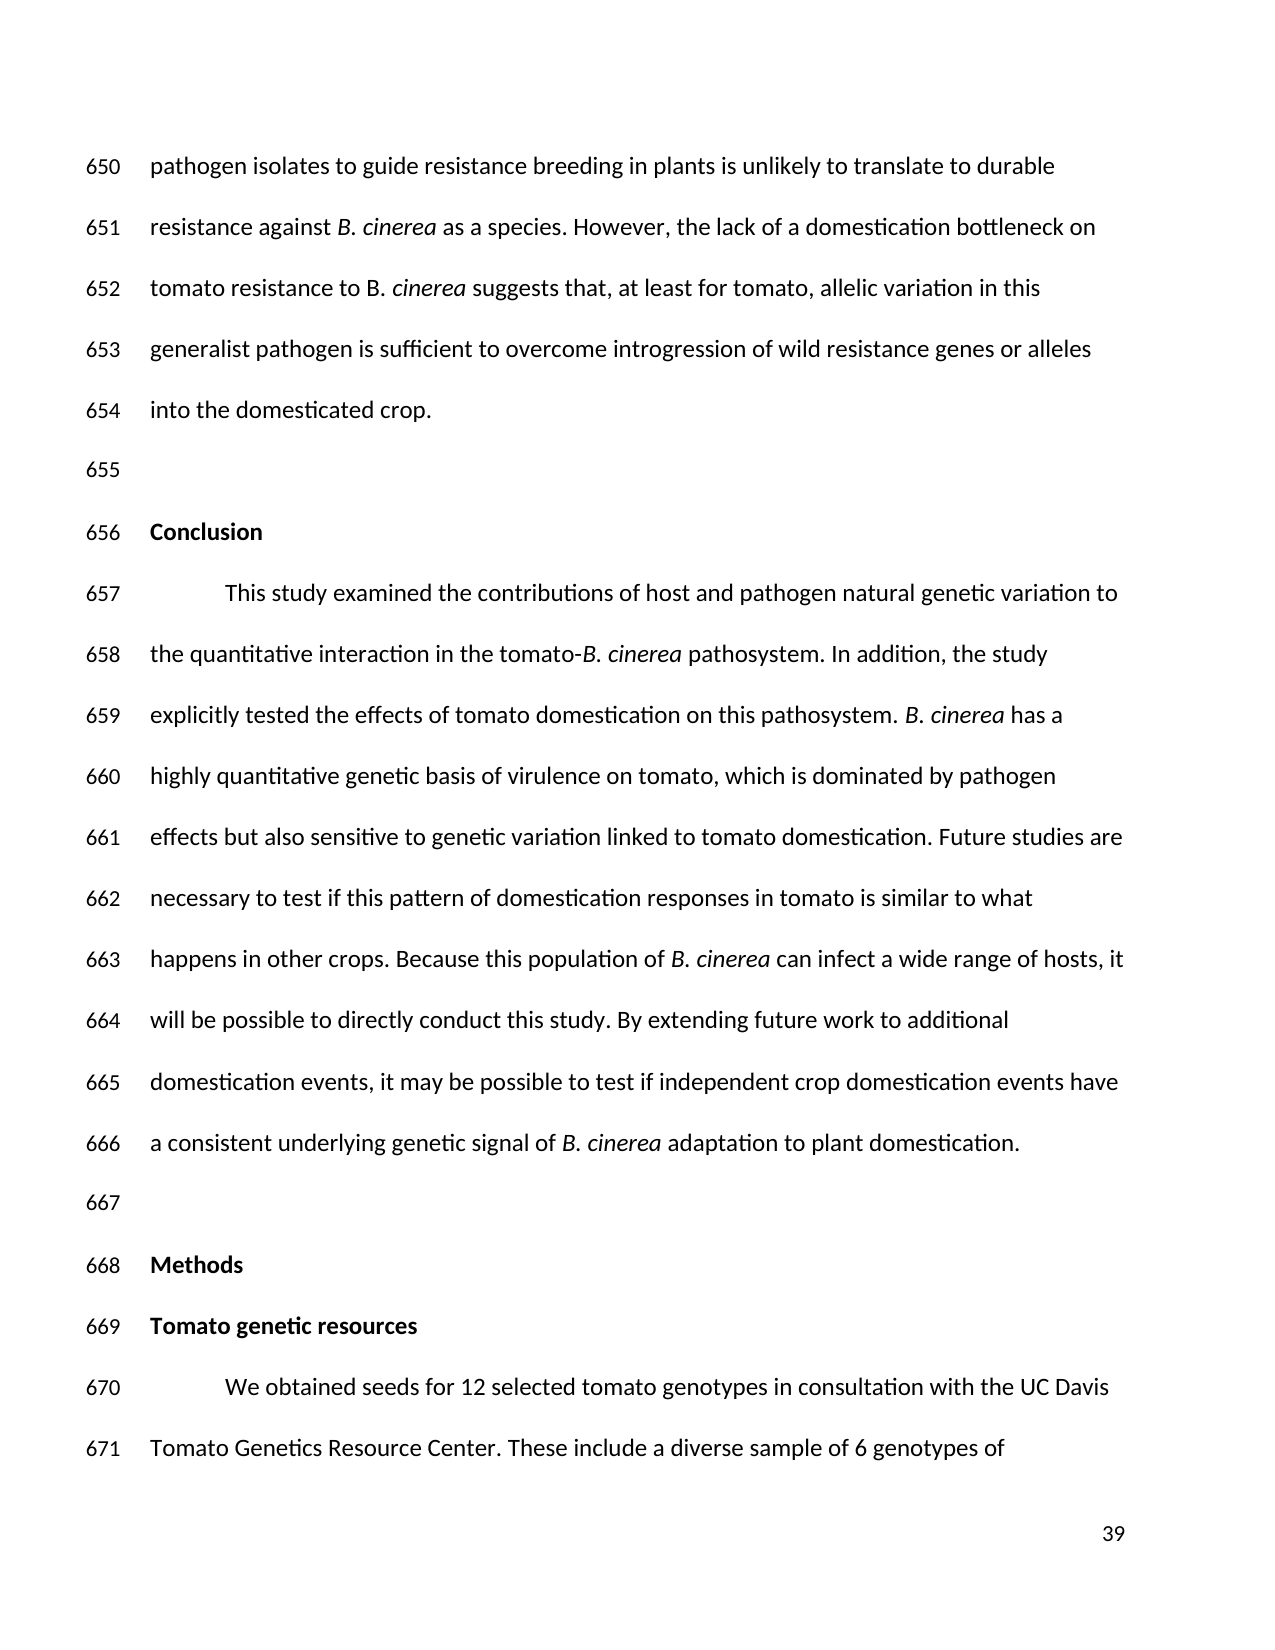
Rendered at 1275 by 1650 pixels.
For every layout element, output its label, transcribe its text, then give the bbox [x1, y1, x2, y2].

text Conclusion [150, 516, 1125, 547]
text Methods [150, 1249, 1125, 1279]
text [150, 1371, 1125, 1462]
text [150, 150, 1125, 425]
text Tomato genetic resources [150, 1310, 1125, 1340]
text This study examined the contributions of host and pathogen natural genetic variation to the quantitative interaction in the tomato-B. cinerea pathosystem. In addition, the study explicitly tested the effects of tomato domestication on this pathosystem. B. cinerea has a highly quantitative genetic basis of virulence on tomato, which is dominated by pathogen effects but also sensitive to genetic variation linked to tomato domestication. Future studies are necessary to test if this pattern of domestication responses in tomato is similar to what happens in other crops. Because this population of B. cinerea can infect a wide range of hosts, it will be possible to directly conduct this study. By extending future work to additional domestication events, it may be possible to test if independent crop domestication events have a consistent underlying genetic signal of B. cinerea adaptation to plant domestication. [150, 577, 1125, 1157]
